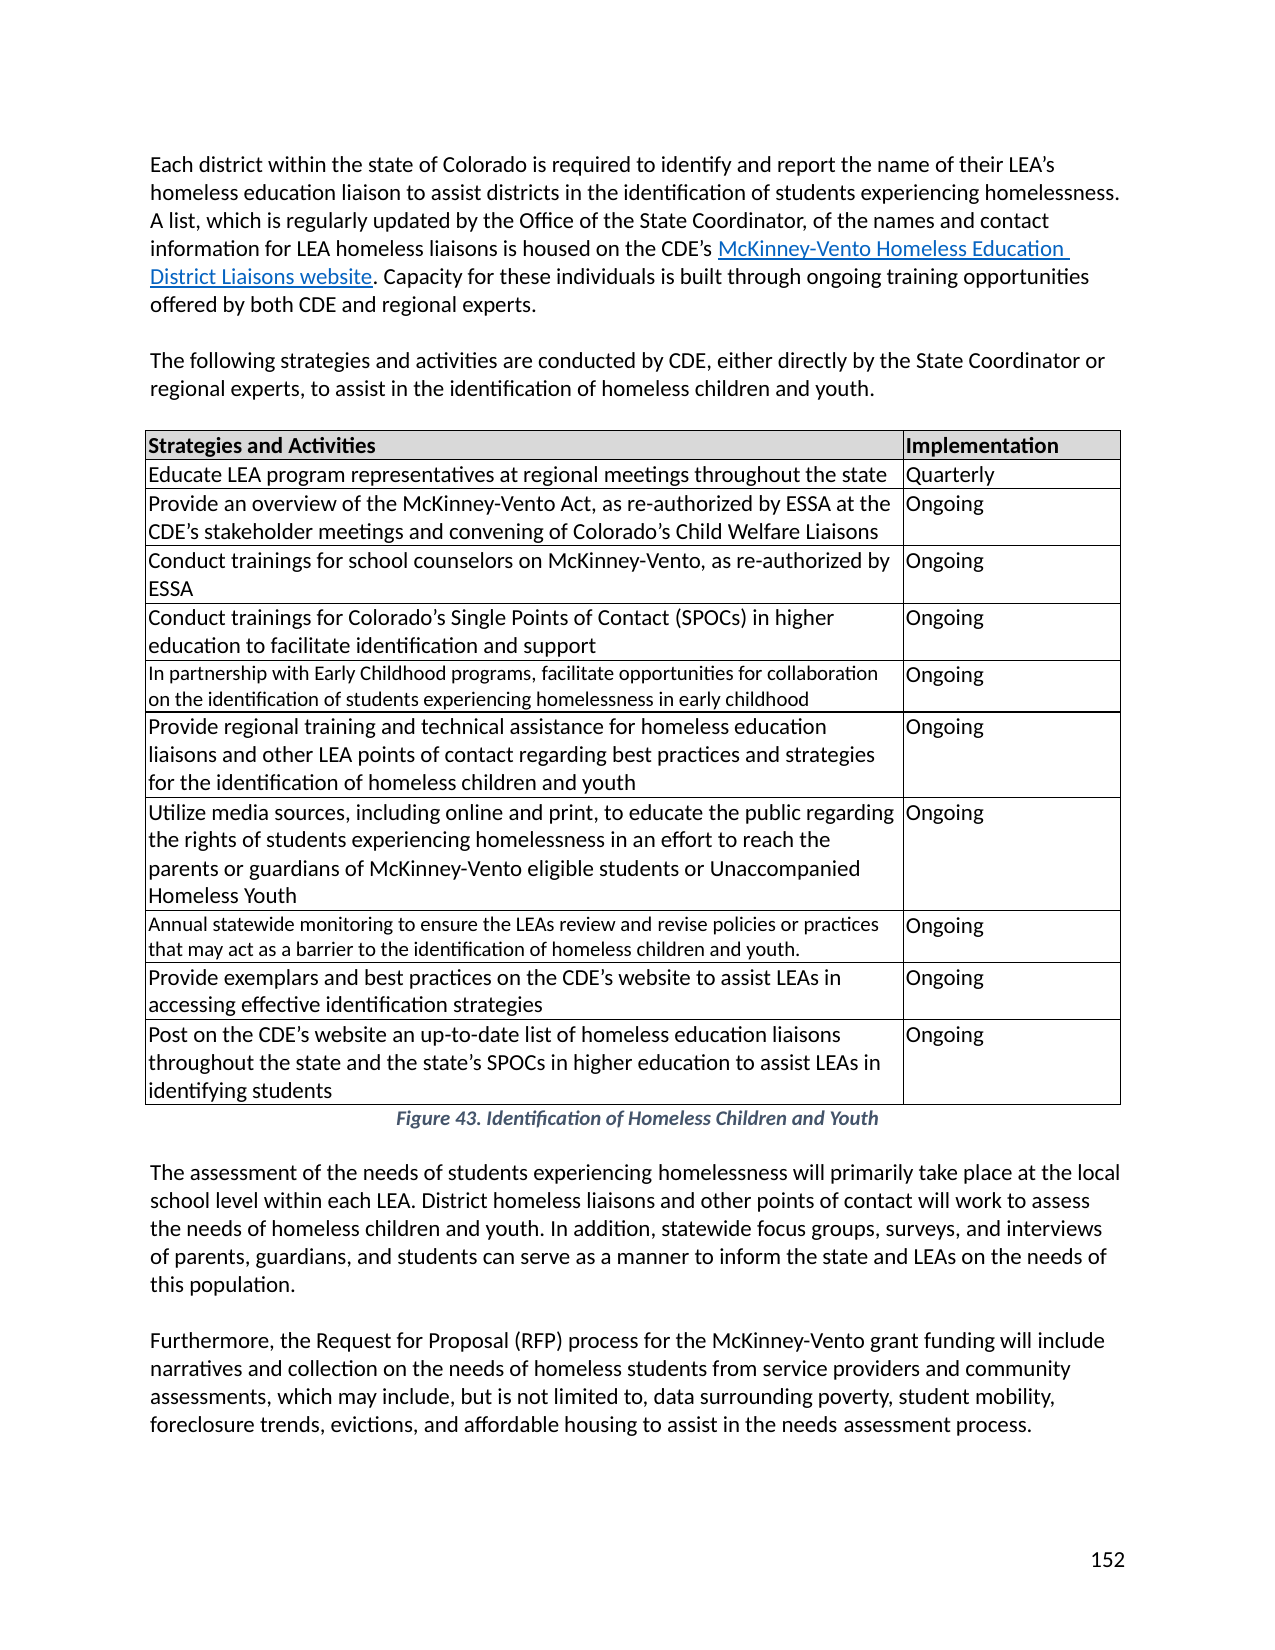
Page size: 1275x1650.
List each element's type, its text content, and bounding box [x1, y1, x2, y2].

table_cell Ongoing [904, 713, 1120, 797]
table_cell Educate LEA program representatives at regional meetings throughout the state [146, 460, 903, 488]
table_cell In partnership with Early Childhood programs, facilitate opportunities for collaboration on the identification of students experiencing homelessness in early childhood [146, 661, 903, 711]
text Figure 43. Identification of Homeless Children and Youth [150, 1105, 1125, 1130]
table_header Strategies and Activities [146, 431, 903, 459]
table_cell Provide exemplars and best practices on the CDE’s website to assist LEAs in accessing effective identification strategies [146, 963, 903, 1019]
table_cell Ongoing [904, 798, 1120, 910]
table_cell Post on the CDE’s website an up-to-date list of homeless education liaisons throughout the state and the state’s SPOCs in higher education to assist LEAs in identifying students [146, 1020, 903, 1104]
table_cell Ongoing [904, 1020, 1120, 1104]
table_cell Ongoing [904, 546, 1120, 602]
table_cell Quarterly [904, 460, 1120, 488]
table_cell Provide an overview of the McKinney-Vento Act, as re-authorized by ESSA at the CDE’s stakeholder meetings and convening of Colorado’s Child Welfare Liaisons [146, 489, 903, 545]
table_cell Conduct trainings for Colorado’s Single Points of Contact (SPOCs) in higher education to facilitate identification and support [146, 604, 903, 659]
table_cell Ongoing [904, 489, 1120, 545]
table_header Implementation [904, 431, 1120, 459]
table_cell Ongoing [904, 911, 1120, 962]
table_cell Provide regional training and technical assistance for homeless education liaisons and other LEA points of contact regarding best practices and strategies for the identification of homeless children and youth [146, 713, 903, 797]
table_cell Ongoing [904, 604, 1120, 659]
text The assessment of the needs of students experiencing homelessness will primarily take place at the local school level within each LEA. District homeless liaisons and other points of contact will work to assess the needs of homeless children and youth. In addition, statewide focus groups, surveys, and interviews of parents, guardians, and students can serve as a manner to inform the state and LEAs on the needs of this population. [150, 1158, 1125, 1298]
text The following strategies and activities are conducted by CDE, either directly by the State Coordinator or regional experts, to assist in the identification of homeless children and youth. [150, 346, 1125, 402]
table_cell Annual statewide monitoring to ensure the LEAs review and revise policies or practices that may act as a barrier to the identification of homeless children and youth. [146, 911, 903, 962]
table_cell Utilize media sources, including online and print, to educate the public regarding the rights of students experiencing homelessness in an effort to reach the parents or guardians of McKinney-Vento eligible students or Unaccompanied Homeless Youth [146, 798, 903, 910]
text Furthermore, the Request for Proposal (RFP) process for the McKinney-Vento grant funding will include narratives and collection on the needs of homeless students from service providers and community assessments, which may include, but is not limited to, data surrounding poverty, student mobility, foreclosure trends, evictions, and affordable housing to assist in the needs assessment process. [150, 1326, 1125, 1438]
table_cell Conduct trainings for school counselors on McKinney-Vento, as re-authorized by ESSA [146, 546, 903, 602]
table_cell Ongoing [904, 661, 1120, 711]
table_cell Ongoing [904, 963, 1120, 1019]
text Each district within the state of Colorado is required to identify and report the name of their LEA’s homeless education liaison to assist districts in the identification of students experiencing homelessness. A list, which is regularly updated by the Office of the State Coordinator, of the names and contact information for LEA homeless liaisons is housed on the CDE’s McKinney-Vento Homeless Education District Liaisons website. Capacity for these individuals is built through ongoing training opportunities offered by both CDE and regional experts. [150, 150, 1125, 318]
